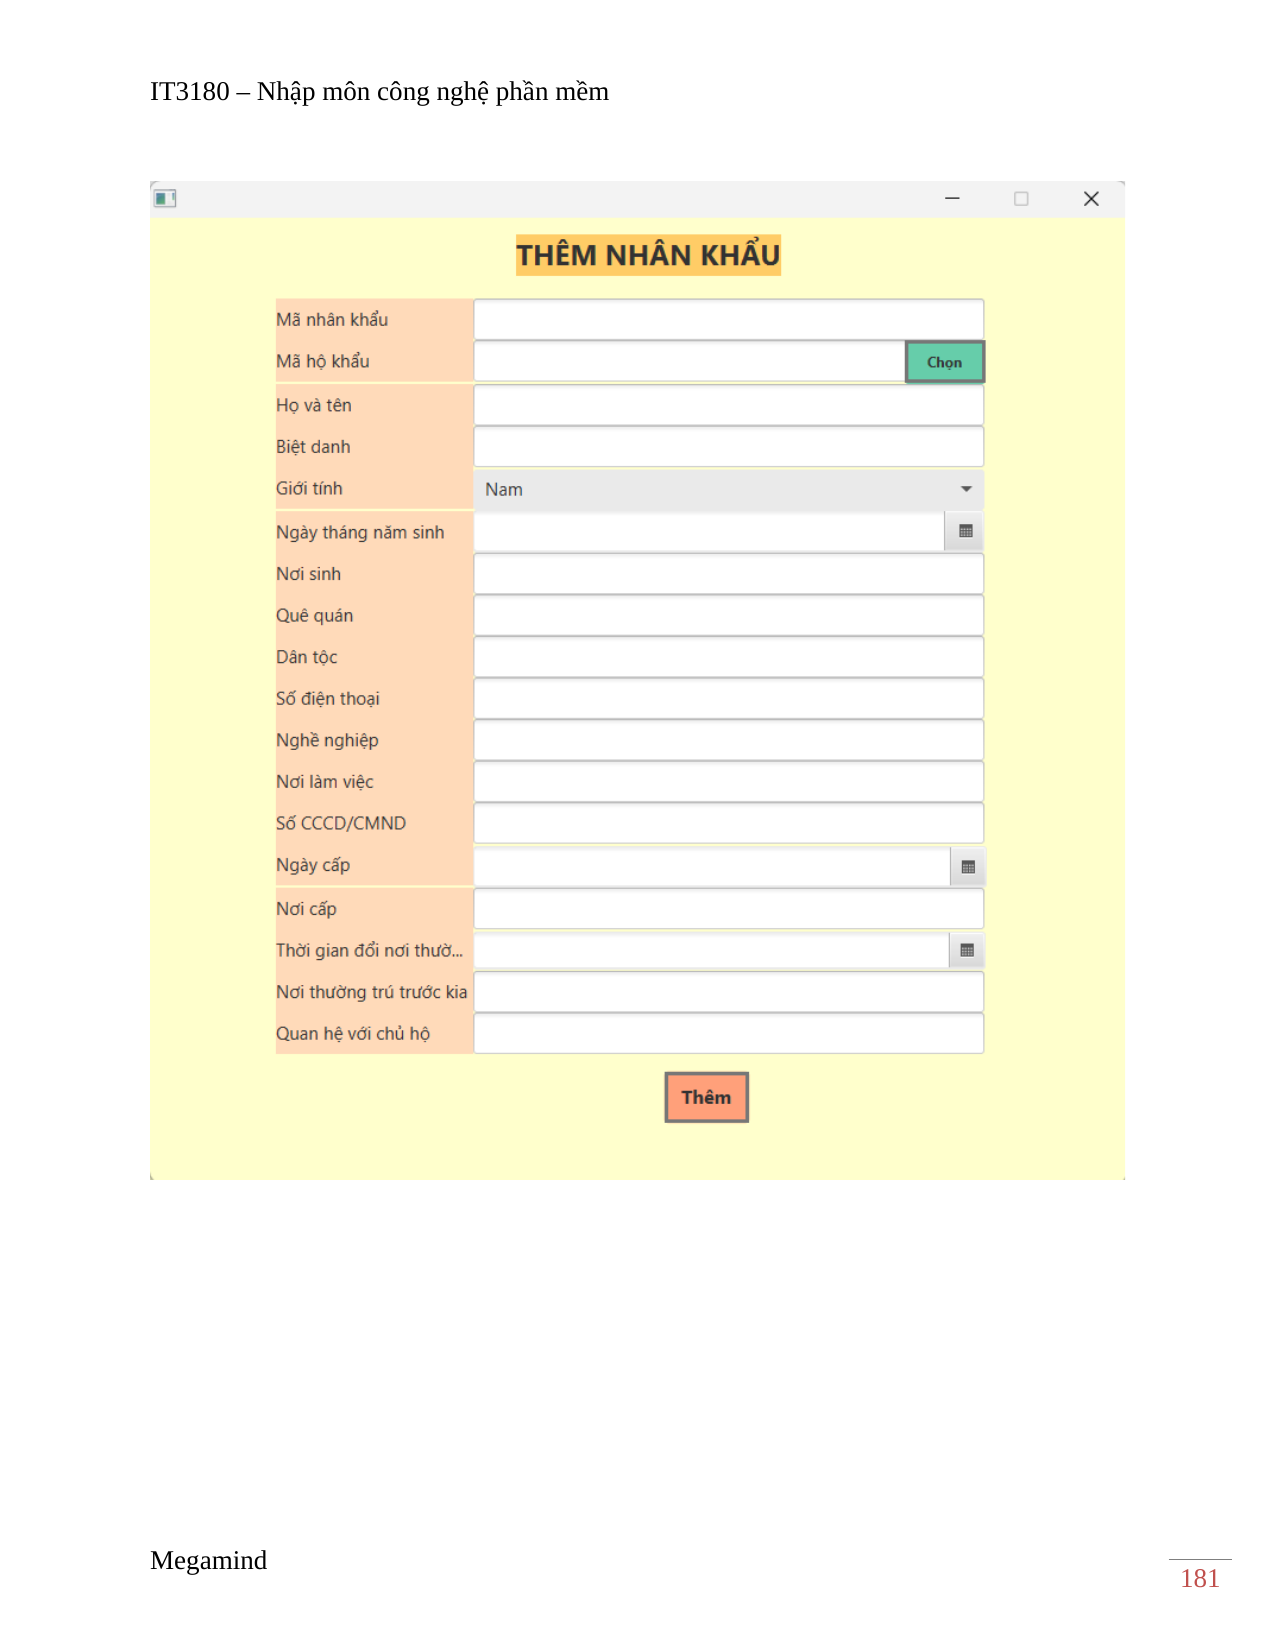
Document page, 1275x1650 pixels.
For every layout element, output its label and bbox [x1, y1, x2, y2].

picture [150, 181, 1125, 1180]
